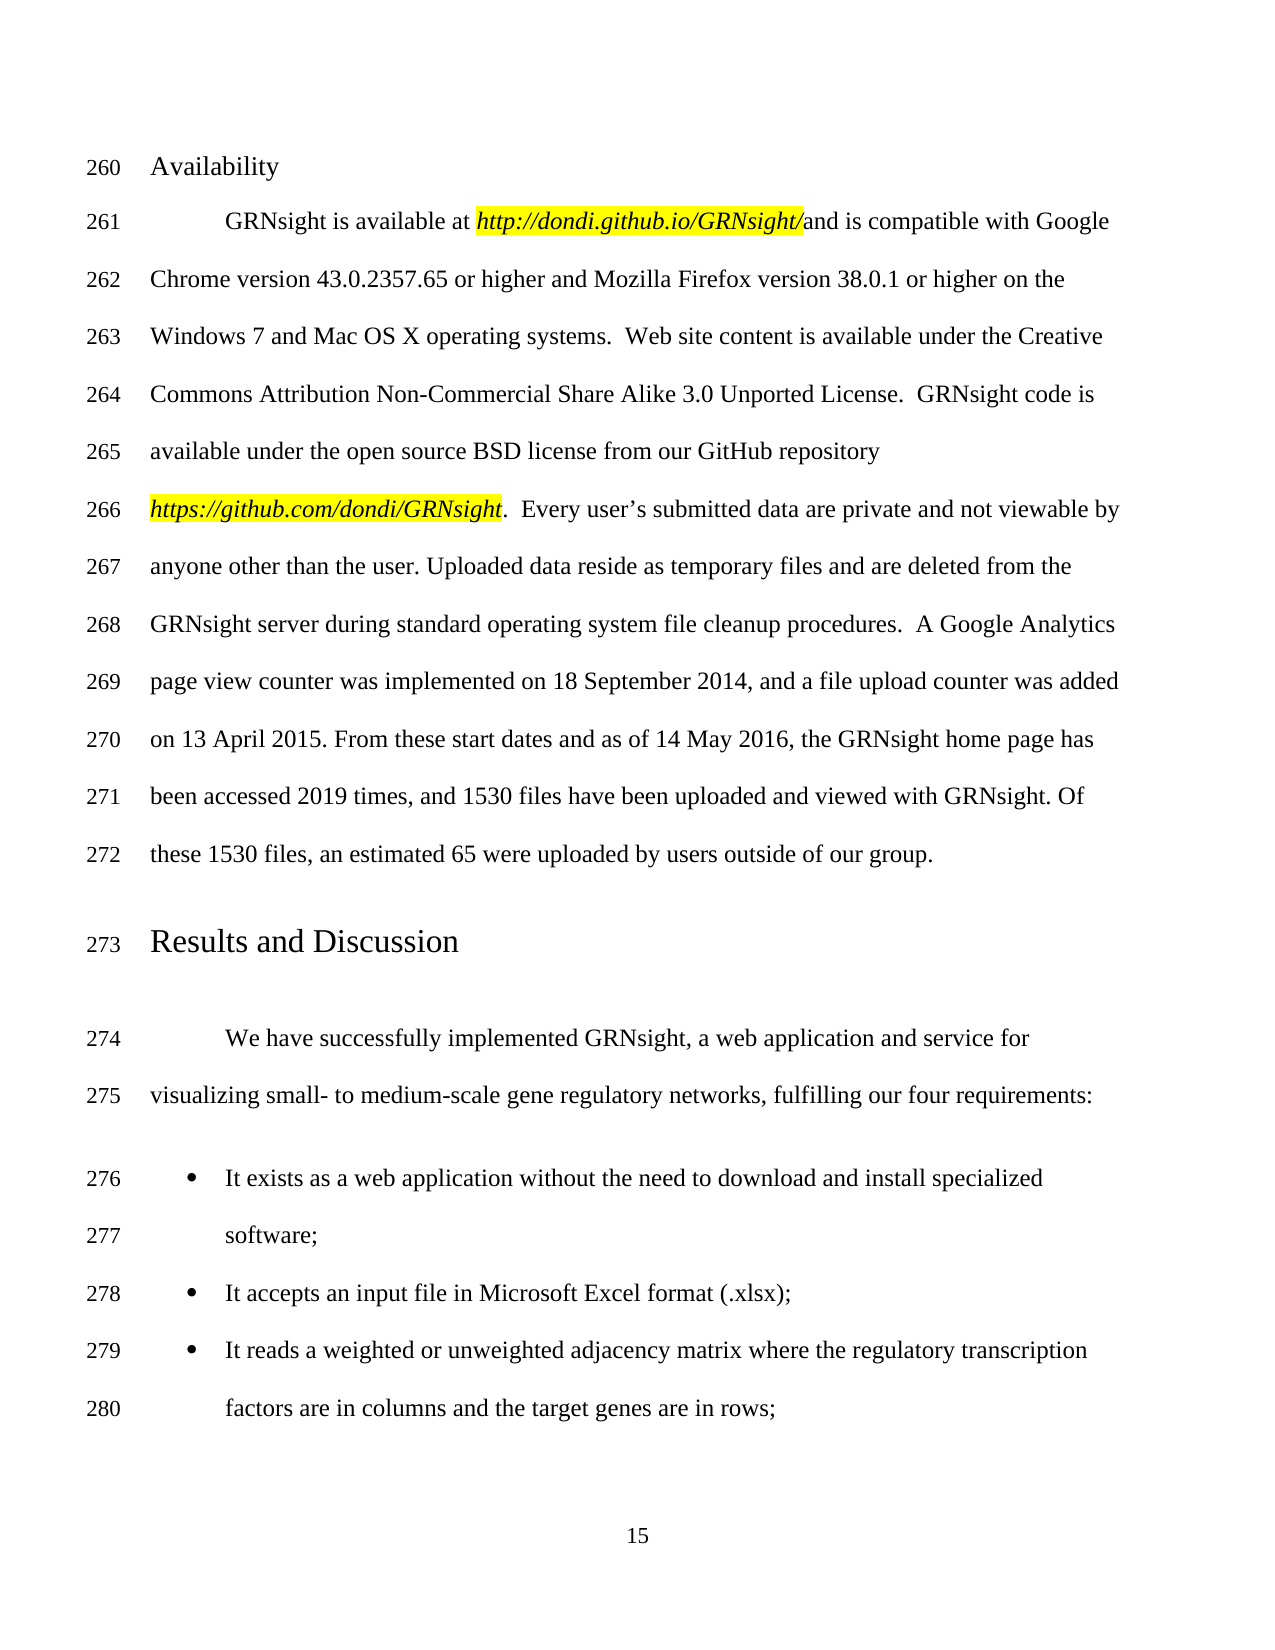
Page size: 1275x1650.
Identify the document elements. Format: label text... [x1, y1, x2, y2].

list It exists as a web application without the need to download and install specialized software; [187, 1163, 1125, 1249]
text We have successfully implemented GRNsight, a web application and service for visualizing small- to medium-scale gene regulatory networks, fulfilling our four requirements: [150, 1023, 1125, 1109]
subtitle Availability [150, 150, 1125, 181]
list It reads a weighted or unweighted adjacency matrix where the regulatory transcription factors are in columns and the target genes are in rows; [187, 1335, 1125, 1422]
text GRNsight is available at http://dondi.github.io/GRNsight/and is compatible with Google Chrome version 43.0.2357.65 or higher and Mozilla Firefox version 38.0.1 or higher on the Windows 7 and Mac OS X operating systems. Web site content is available under the Creative Commons Attribution Non-Commercial Share Alike 3.0 Unported License. GRNsight code is available under the open source BSD license from our GitHub repository https://github.com/dondi/GRNsight. Every user’s submitted data are private and not viewable by anyone other than the user. Uploaded data reside as temporary files and are deleted from the GRNsight server during standard operating system file cleanup procedures. A Google Analytics page view counter was implemented on 18 September 2014, and a file upload counter was added on 13 April 2015. From these start dates and as of 14 May 2016, the GRNsight home page has been accessed 2019 times, and 1530 files have been uploaded and viewed with GRNsight. Of these 1530 files, an estimated 65 were uploaded by users outside of our group. [150, 206, 1125, 867]
subtitle Results and Discussion [150, 921, 1125, 959]
list It accepts an input file in Microsoft Excel format (.xlsx); [187, 1278, 1125, 1307]
